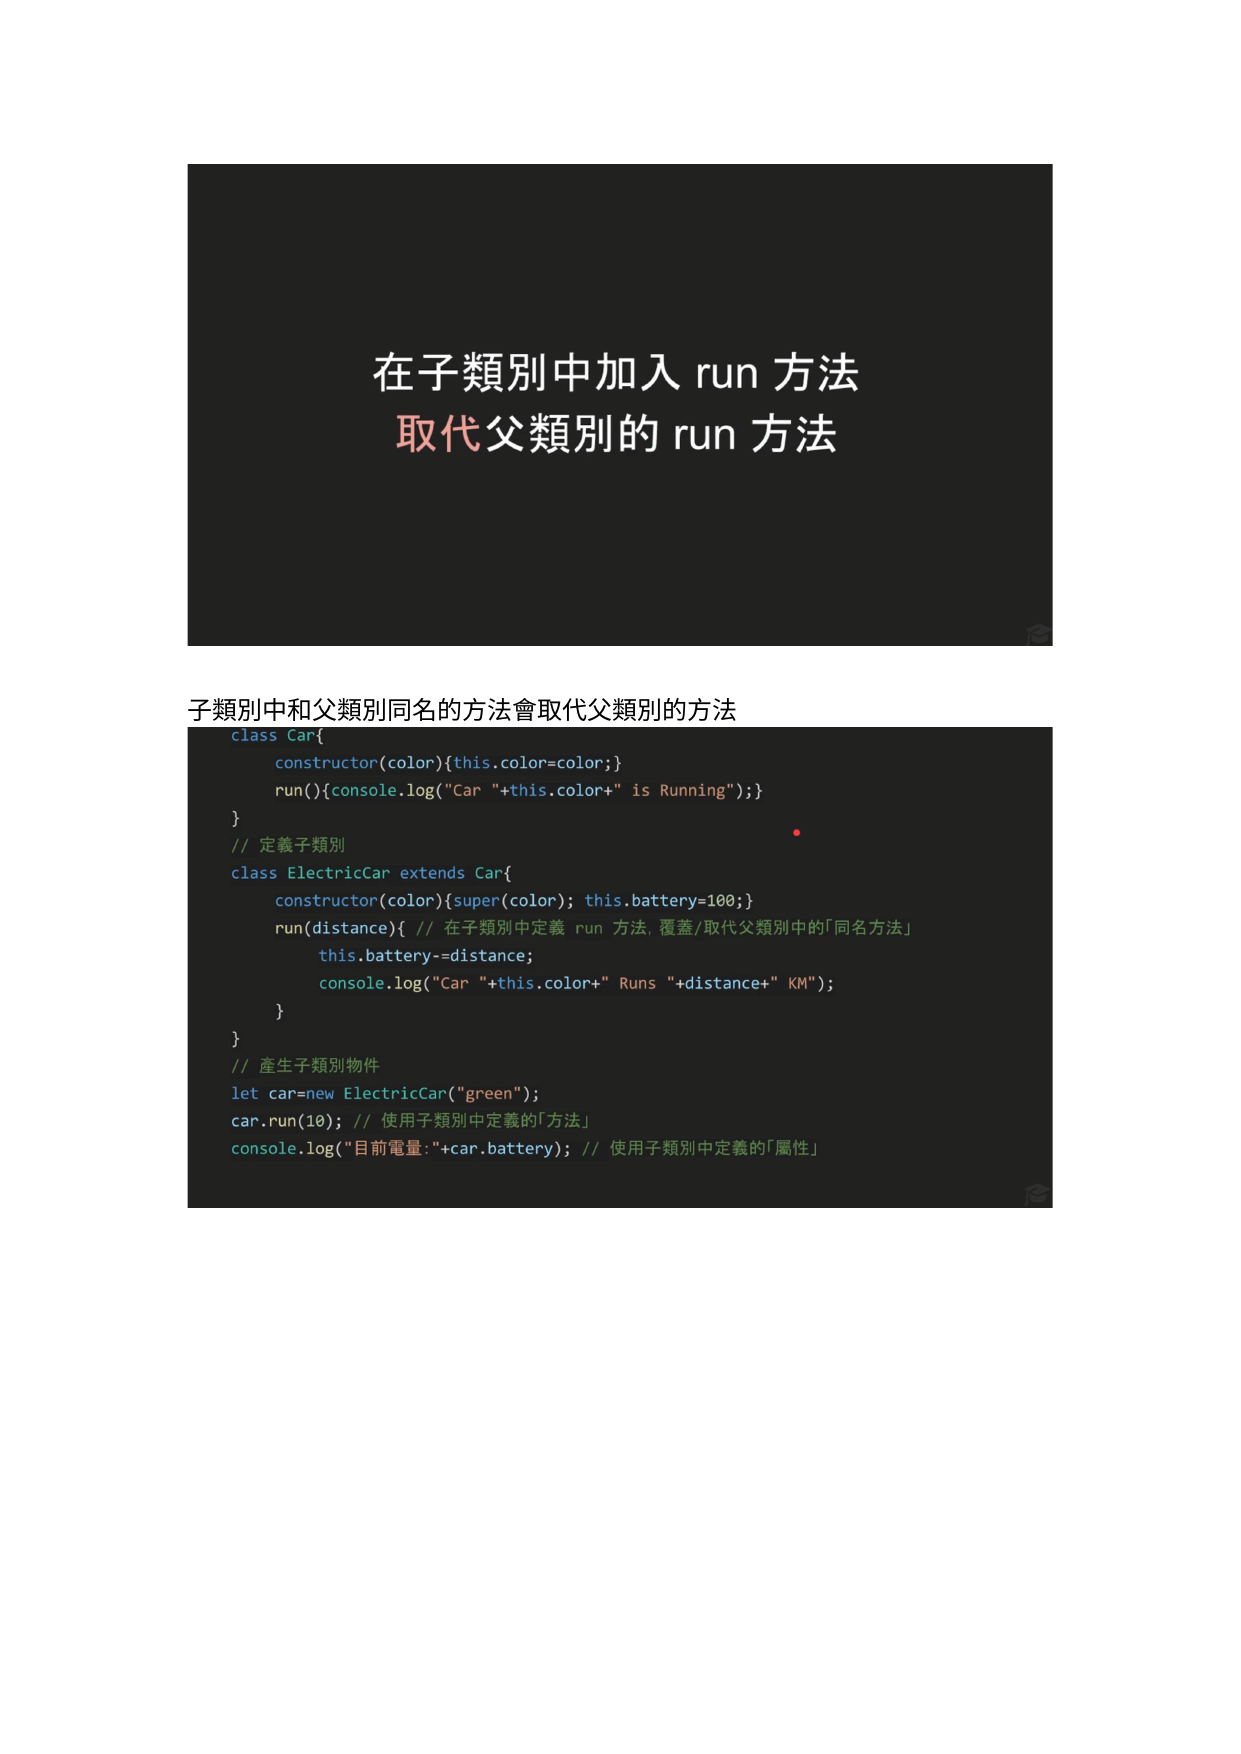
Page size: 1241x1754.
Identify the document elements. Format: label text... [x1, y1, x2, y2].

text 子類別中和父類別同名的方法會取代父類別的方法 [187, 689, 1053, 727]
picture [187, 727, 1053, 1208]
picture [187, 164, 1053, 646]
